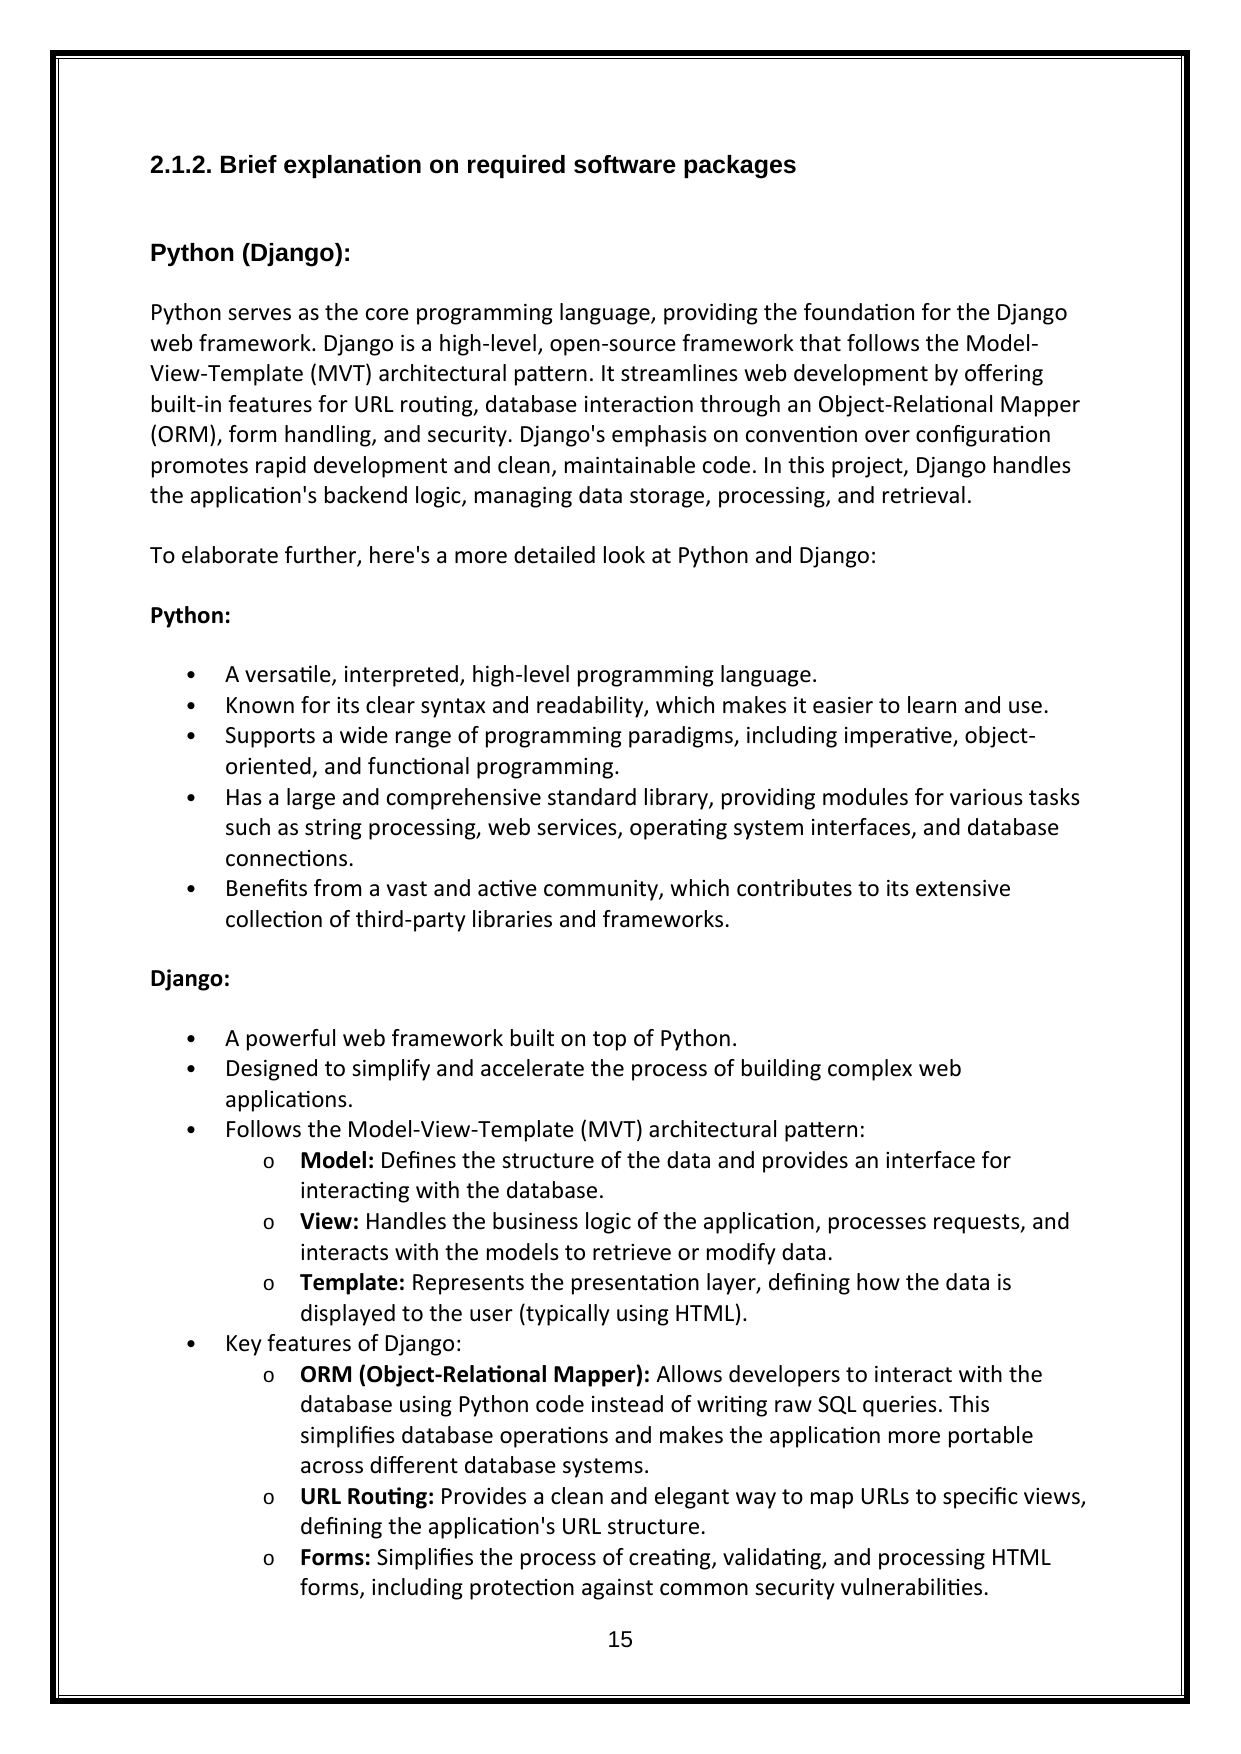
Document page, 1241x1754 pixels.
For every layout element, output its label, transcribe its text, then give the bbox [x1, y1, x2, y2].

list Supports a wide range of programming paradigms, including imperative, object-oriented, and functional programming. [187, 719, 1090, 781]
list Model: Defines the structure of the data and provides an interface for interacting with the database. [262, 1144, 1090, 1205]
text Django: [150, 962, 1090, 993]
text Python (Django): [150, 238, 1090, 267]
list URL Routing: Provides a clean and elegant way to map URLs to specific views, defining the application's URL structure. [262, 1480, 1090, 1541]
list ORM (Object-Relational Mapper): Allows developers to interact with the database using Python code instead of writing raw SQL queries. This simplifies database operations and makes the application more portable across different database systems. [262, 1358, 1090, 1480]
list Has a large and comprehensive standard library, providing modules for various tasks such as string processing, web services, operating system interfaces, and database connections. [187, 781, 1090, 872]
text To elaborate further, here's a more detailed look at Python and Django: [150, 539, 1090, 570]
list Designed to simplify and accelerate the process of building complex web applications. [187, 1053, 1090, 1114]
list Key features of Django: [187, 1327, 1090, 1358]
list View: Handles the business logic of the application, processes requests, and interacts with the models to retrieve or modify data. [262, 1205, 1090, 1266]
text Python serves as the core programming language, providing the foundation for the Django web framework. Django is a high-level, open-source framework that follows the Model-View-Template (MVT) architectural pattern. It streamlines web development by offering built-in features for URL routing, database interaction through an Object-Relational Mapper (ORM), form handling, and security. Django's emphasis on convention over configuration promotes rapid development and clean, maintainable code. In this project, Django handles the application's backend logic, managing data storage, processing, and retrieval. [150, 296, 1090, 510]
list Forms: Simplifies the process of creating, validating, and processing HTML forms, including protection against common security vulnerabilities. [262, 1541, 1090, 1602]
text Python: [150, 599, 1090, 629]
list Template: Represents the presentation layer, defining how the data is displayed to the user (typically using HTML). [262, 1266, 1090, 1327]
text 2.1.2. Brief explanation on required software packages [150, 150, 1090, 179]
list A versatile, interpreted, high-level programming language. [187, 658, 1090, 689]
list A powerful web framework built on top of Python. [187, 1022, 1090, 1053]
list Benefits from a vast and active community, which contributes to its extensive collection of third-party libraries and frameworks. [187, 872, 1090, 933]
list Known for its clear syntax and readability, which makes it easier to learn and use. [187, 689, 1090, 719]
list Follows the Model-View-Template (MVT) architectural pattern: [187, 1114, 1090, 1144]
